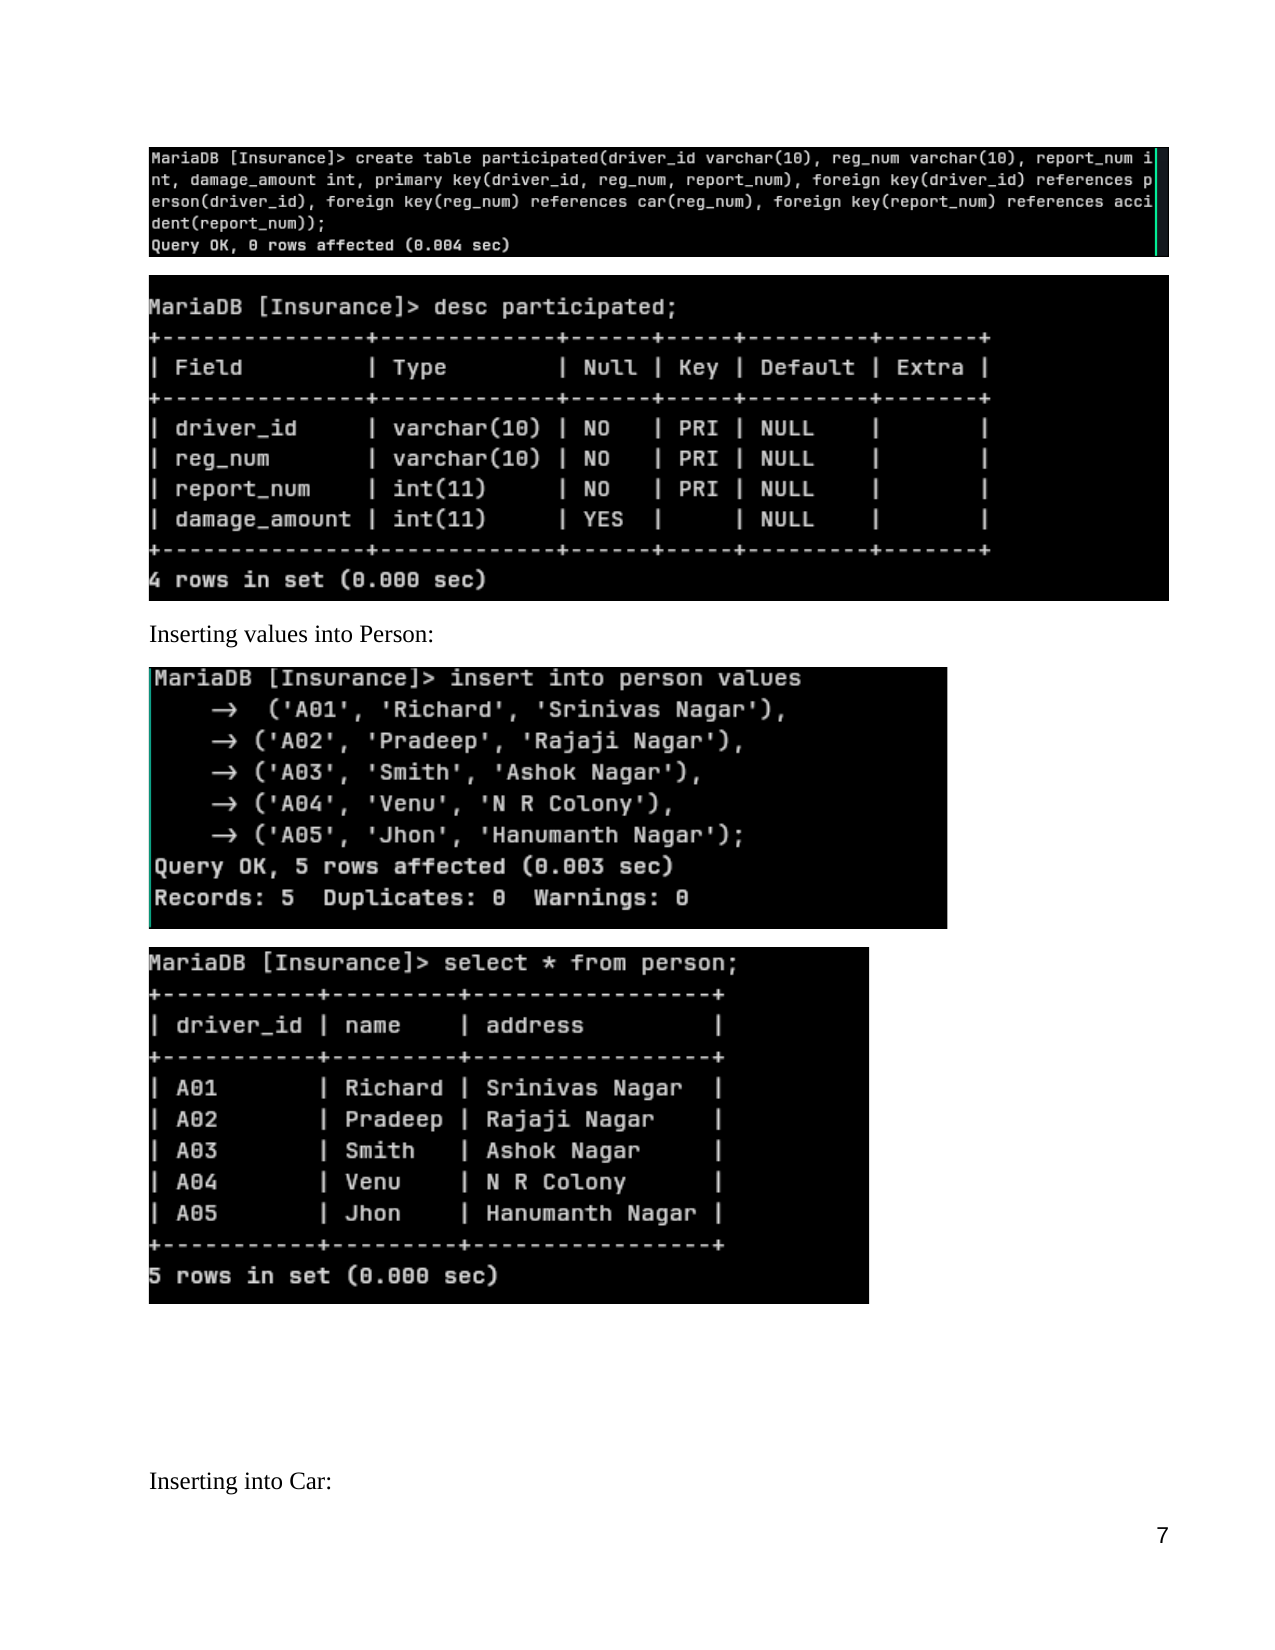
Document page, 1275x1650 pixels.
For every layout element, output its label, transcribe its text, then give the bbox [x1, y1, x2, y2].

picture [148, 947, 870, 1304]
picture [148, 275, 1169, 601]
text Inserting values into Person: [149, 619, 1029, 648]
picture [148, 147, 1169, 257]
text Inserting into Car: [149, 1466, 1029, 1495]
picture [148, 667, 948, 929]
